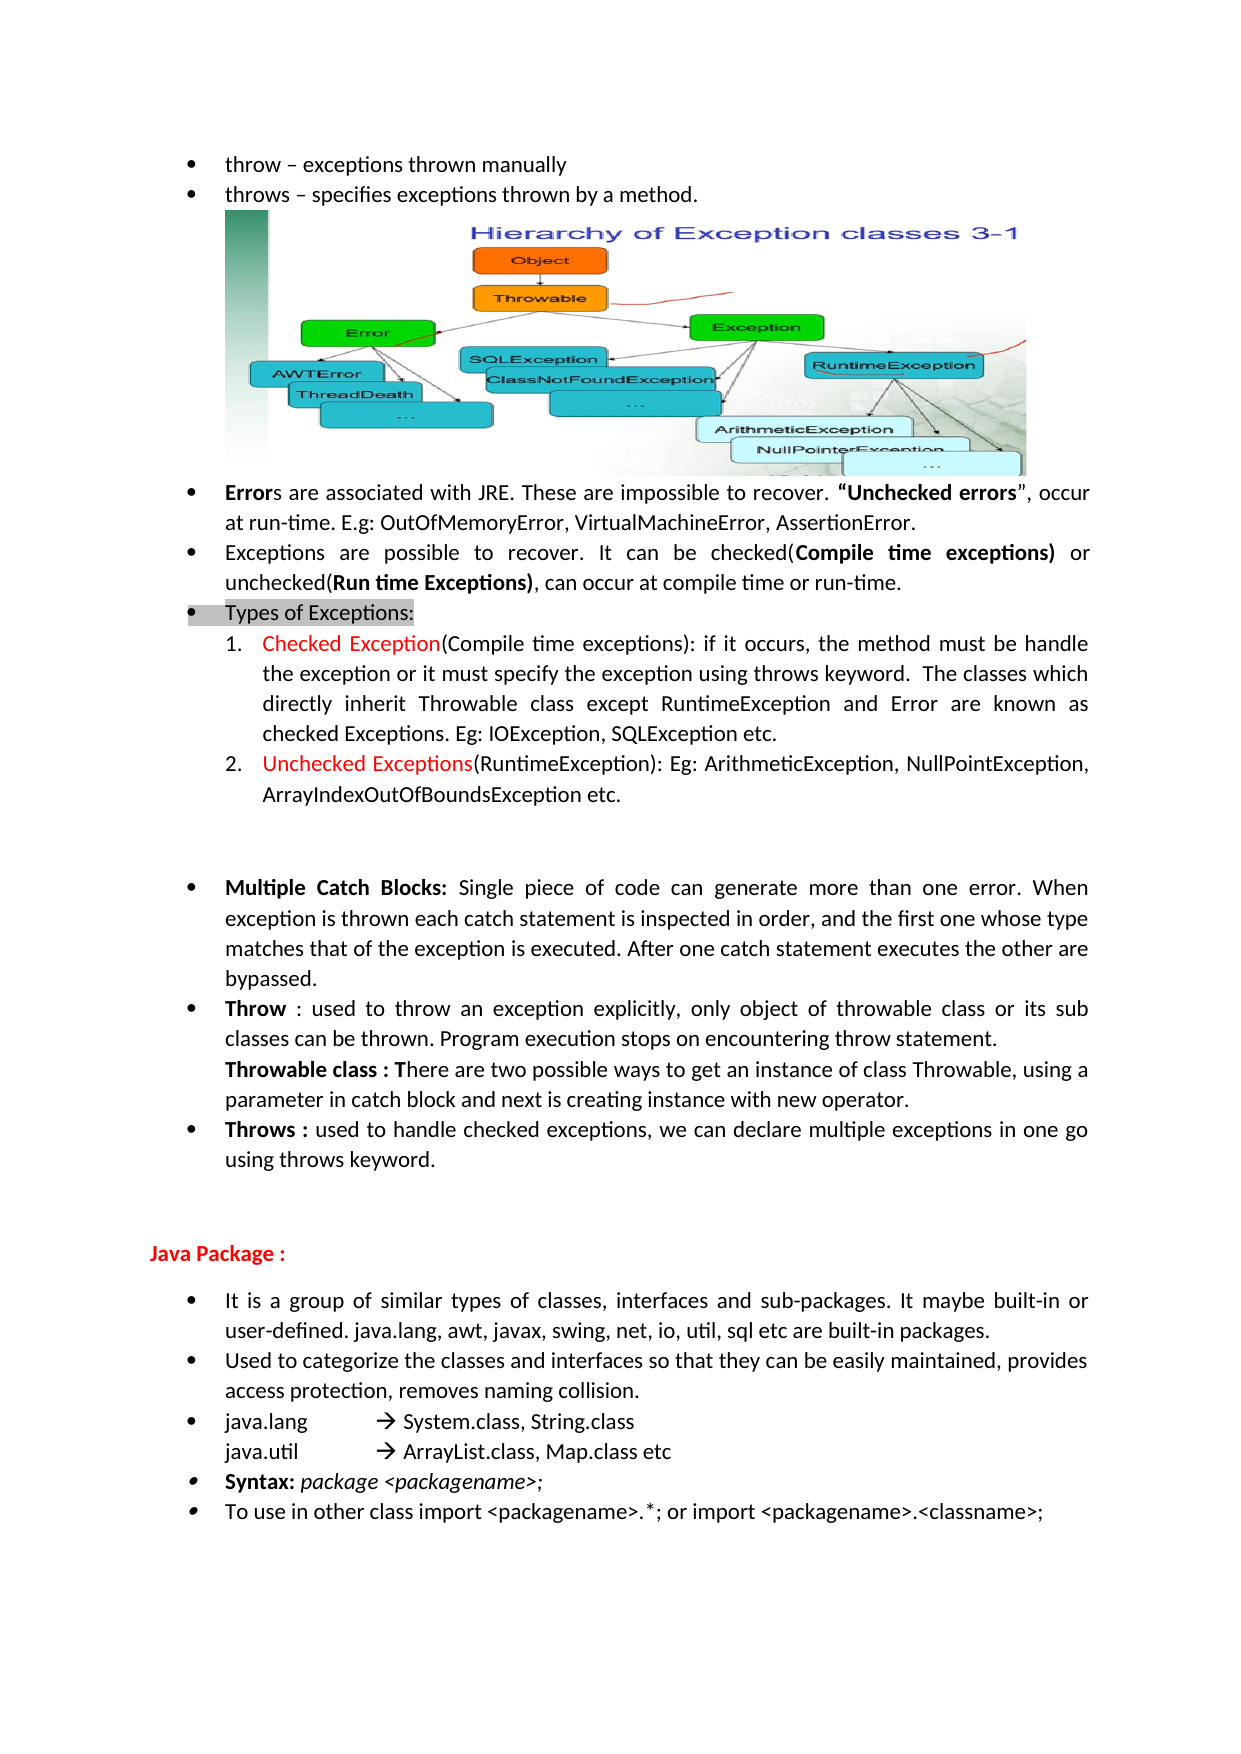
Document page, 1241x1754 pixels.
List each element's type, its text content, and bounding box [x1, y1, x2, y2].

list Types of Exceptions: [187, 598, 1090, 626]
list Used to categorize the classes and interfaces so that they can be easily maintained, provides access protection, removes naming collision. [187, 1346, 1090, 1404]
picture [225, 210, 1027, 476]
list Throws : used to handle checked exceptions, we can declare multiple exceptions in one go using throws keyword. [187, 1115, 1090, 1173]
list It is a group of similar types of classes, interfaces and sub-packages. It maybe built-in or user-defined. java.lang, awt, javax, swing, net, io, util, sql etc are built-in packages. [187, 1286, 1090, 1344]
list Exceptions are possible to recover. It can be checked(Compile time exceptions) or unchecked(Run time Exceptions), can occur at compile time or run-time. [187, 538, 1090, 596]
list throws – specifies exceptions thrown by a method. [187, 180, 1090, 208]
list Syntax: package <packagename>; [187, 1467, 1090, 1495]
text Java Package : [150, 1239, 1090, 1267]
list java.lang System.class, String.class [187, 1407, 1090, 1435]
list Unchecked Exceptions(RuntimeException): Eg: ArithmeticException, NullPointException, ArrayIndexOutOfBoundsException etc. [225, 749, 1090, 808]
list throw – exceptions thrown manually [187, 150, 1090, 178]
list Checked Exception(Compile time exceptions): if it occurs, the method must be handle the exception or it must specify the exception using throws keyword. The classes which directly inherit Throwable class except RuntimeException and Error are known as checked Exceptions. Eg: IOException, SQLException etc. [225, 629, 1090, 747]
list Multiple Catch Blocks: Single piece of code can generate more than one error. When exception is thrown each catch statement is inspected in order, and the first one whose type matches that of the exception is executed. After one catch statement executes the other are bypassed. [187, 873, 1090, 992]
list Throw : used to throw an exception explicitly, only object of throwable class or its sub classes can be thrown. Program execution stops on encountering throw statement. [187, 994, 1090, 1052]
list Errors are associated with JRE. These are impossible to recover. “Unchecked errors”, occur at run-time. E.g: OutOfMemoryError, VirtualMachineError, AssertionError. [187, 478, 1090, 536]
list To use in other class import <packagename>.*; or import <packagename>.<classname>; [187, 1497, 1090, 1525]
list Throwable class : There are two possible ways to get an instance of class Throwable, using a parameter in catch block and next is creating instance with new operator. [225, 1055, 1090, 1113]
list java.util ArrayList.class, Map.class etc [225, 1437, 1090, 1465]
